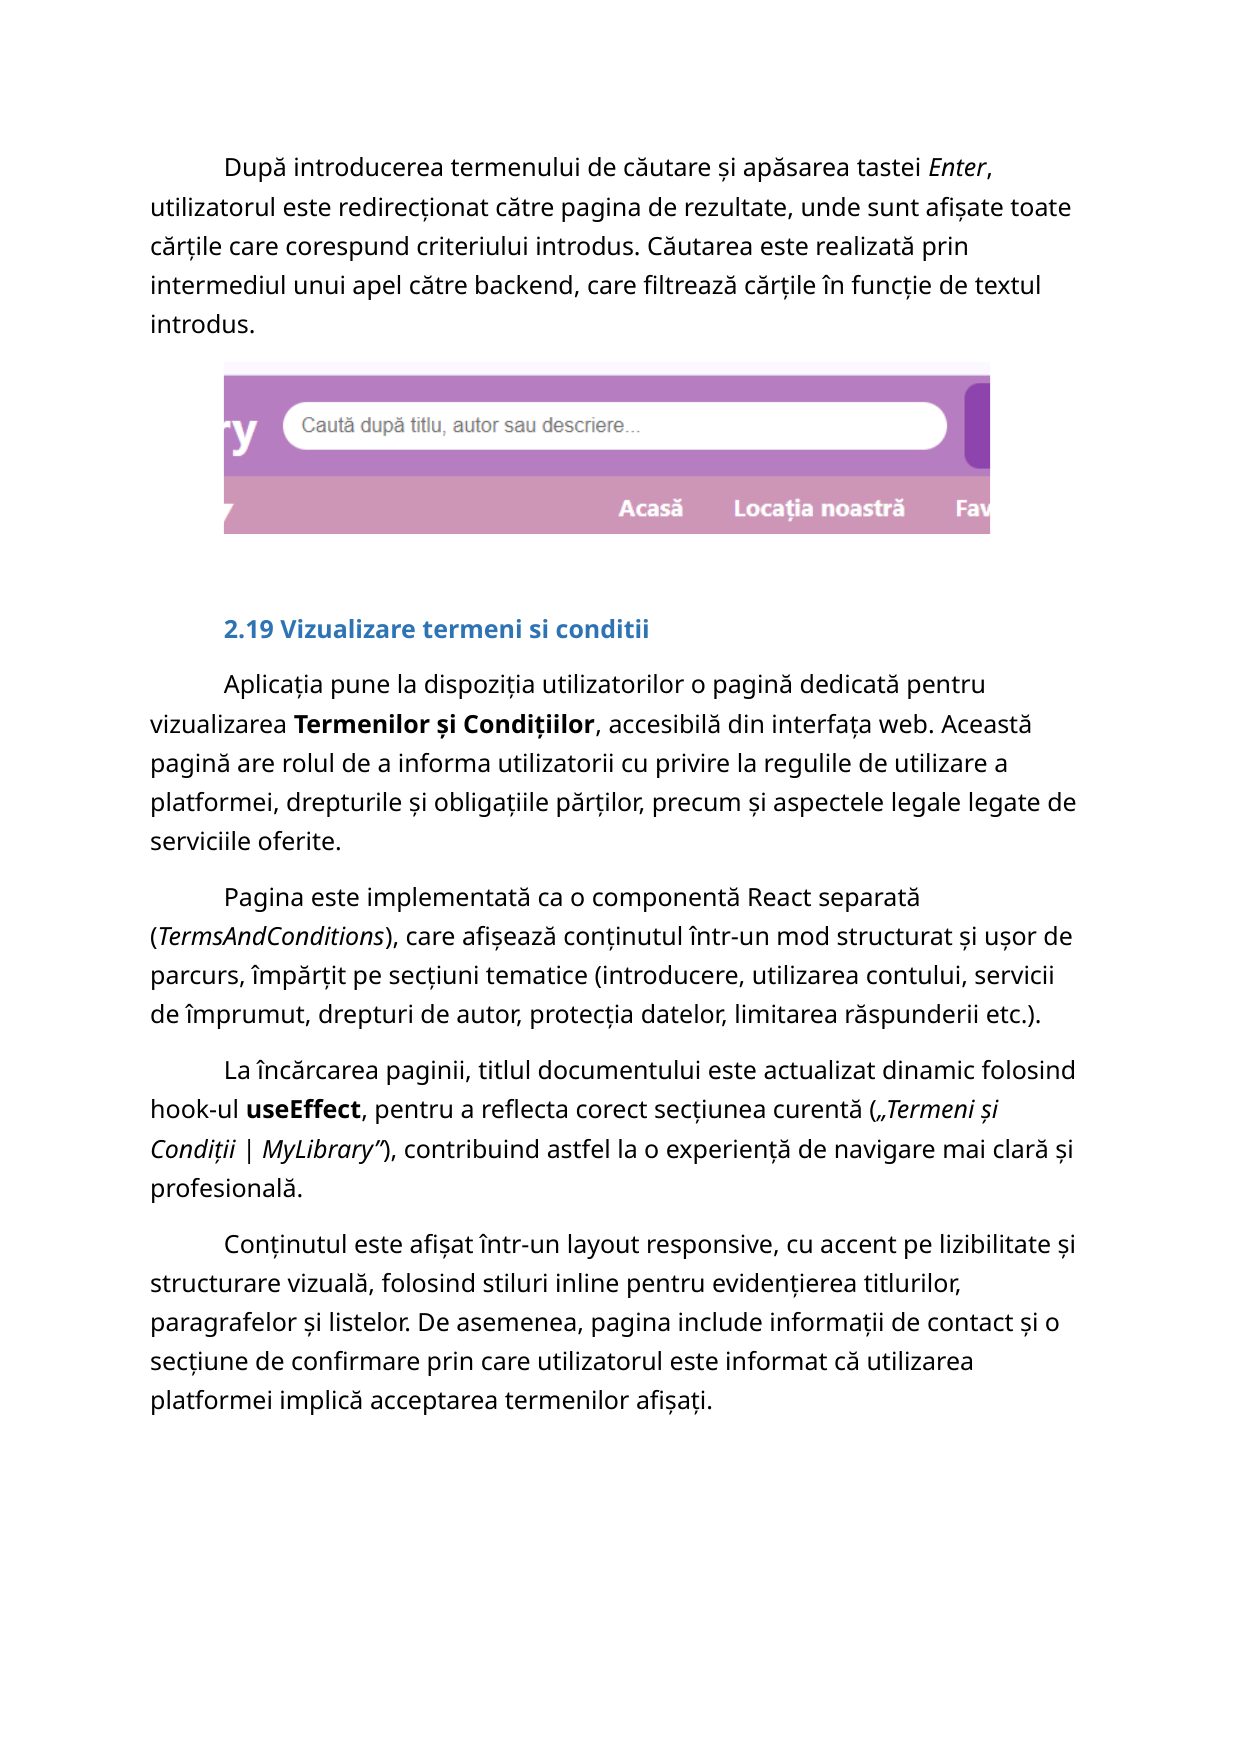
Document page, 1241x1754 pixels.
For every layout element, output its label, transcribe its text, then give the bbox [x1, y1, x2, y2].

text Aplicația pune la dispoziția utilizatorilor o pagină dedicată pentru vizualizarea Termenilor și Condițiilor, accesibilă din interfața web. Această pagină are rolul de a informa utilizatorii cu privire la regulile de utilizare a platformei, drepturile și obligațiile părților, precum și aspectele legale legate de serviciile oferite. [150, 667, 1090, 858]
text Pagina este implementată ca o componentă React separată (TermsAndConditions), care afișează conținutul într-un mod structurat și ușor de parcurs, împărțit pe secțiuni tematice (introducere, utilizarea contului, servicii de împrumut, drepturi de autor, protecția datelor, limitarea răspunderii etc.). [150, 880, 1090, 1031]
text La încărcarea paginii, titlul documentului este actualizat dinamic folosind hook-ul useEffect, pentru a reflecta corect secțiunea curentă („Termeni și Condiții | MyLibrary”), contribuind astfel la o experiență de navigare mai clară și profesională. [150, 1053, 1090, 1204]
text Conținutul este afișat într-un layout responsive, cu accent pe lizibilitate și structurare vizuală, folosind stiluri inline pentru evidențierea titlurilor, paragrafelor și listelor. De asemenea, pagina include informații de contact și o secțiune de confirmare prin care utilizatorul este informat că utilizarea platformei implică acceptarea termenilor afișați. [150, 1226, 1090, 1417]
picture [223, 362, 991, 534]
text După introducerea termenului de căutare și apăsarea tastei Enter, utilizatorul este redirecționat către pagina de rezultate, unde sunt afișate toate cărțile care corespund criteriului introdus. Căutarea este realizată prin intermediul unui apel către backend, care filtrează cărțile în funcție de textul introdus. [150, 150, 1090, 341]
text 2.19 Vizualizare termeni si conditii [150, 611, 1090, 645]
